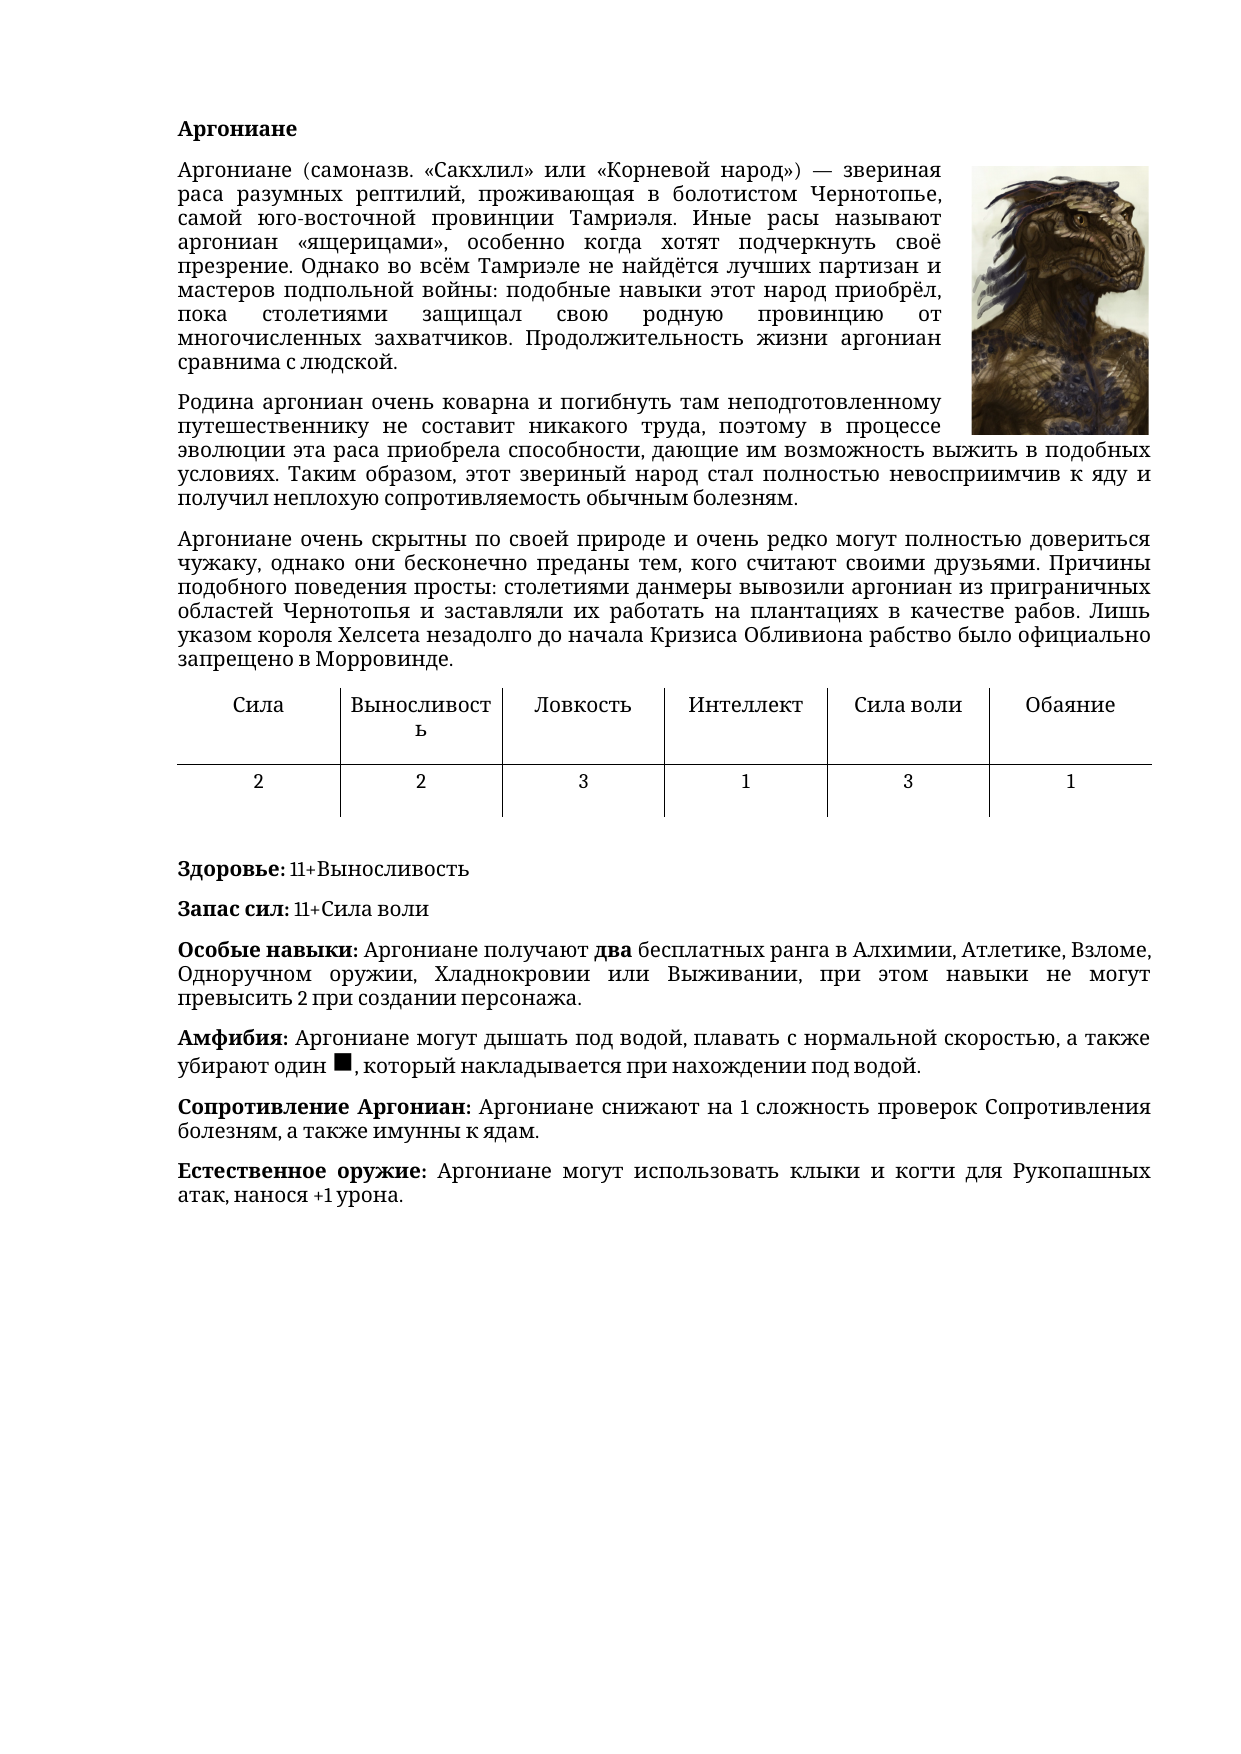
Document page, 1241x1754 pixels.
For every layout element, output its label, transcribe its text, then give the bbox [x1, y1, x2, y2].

text Особые навыки: Аргониане получают два бесплатных ранга в Алхимии, Атлетике, Взломе, Одноручном оружии, Хладнокровии или Выживании, при этом навыки не могут превысить 2 при создании персонажа. [177, 938, 1152, 1010]
table_cell 2 [341, 765, 502, 817]
picture [331, 1051, 355, 1074]
text Сопротивление Аргониан: Аргониане снижают на 1 сложность проверок Сопротивления болезням, а также имунны к ядам. [177, 1095, 1152, 1143]
picture [971, 166, 1149, 435]
text Естественное оружие: Аргониане могут использовать клыки и когти для Рукопашных атак, нанося +1 урона. [177, 1160, 1152, 1208]
text Амфибия: Аргониане могут дышать под водой, плавать с нормальной скоростью, а также убирают один , который накладывается при нахождении под водой. [177, 1027, 1152, 1079]
table_cell 1 [665, 765, 827, 817]
text Аргониане очень скрытны по своей природе и очень редко могут полностью довериться чужаку, однако они бесконечно преданы тем, кого считают своими друзьями. Причины подобного поведения просты: столетиями данмеры вывозили аргониан из приграничных областей Чернотопья и заставляли их работать на плантациях в качестве рабов. Лишь указом короля Хелсета незадолго до начала Кризиса Обливиона рабство было официально запрещено в Морровинде. [177, 527, 1152, 671]
table_cell 3 [503, 765, 664, 817]
text Родина аргониан очень коварна и погибнуть там неподготовленному путешественнику не составит никакого труда, поэтому в процессе эволюции эта раса приобрела способности, дающие им возможность выжить в подобных условиях. Таким образом, этот звериный народ стал полностью невосприимчив к яду и получил неплохую сопротивляемость обычным болезням. [177, 391, 1152, 511]
text Аргониане (самоназв. «Сакхлил» или «Корневой народ») — звериная раса разумных рептилий, проживающая в болотистом Чернотопье, самой юго-восточной провинции Тамриэля. Иные расы называют аргониан «ящерицами», особенно когда хотят подчеркнуть своё презрение. Однако во всём Тамриэле не найдётся лучших партизан и мастеров подпольной войны: подобные навыки этот народ приобрёл, пока столетиями защищал свою родную провинцию от многочисленных захватчиков. Продолжительность жизни аргониан сравнима с людской. [177, 159, 1152, 374]
table_header Интеллект [665, 688, 827, 764]
table_cell 1 [990, 765, 1152, 817]
table_header Сила [177, 688, 340, 764]
table_cell 2 [177, 765, 340, 817]
table_header Сила воли [828, 688, 989, 764]
table_header Выносливость [341, 688, 502, 764]
table_header Ловкость [503, 688, 664, 764]
text Аргониане [177, 118, 1152, 142]
text Запас сил: 11+Сила воли [177, 898, 1152, 922]
table_cell 3 [828, 765, 989, 817]
text Здоровье: 11+Выносливость [177, 857, 1152, 881]
table_header Обаяние [990, 688, 1152, 764]
